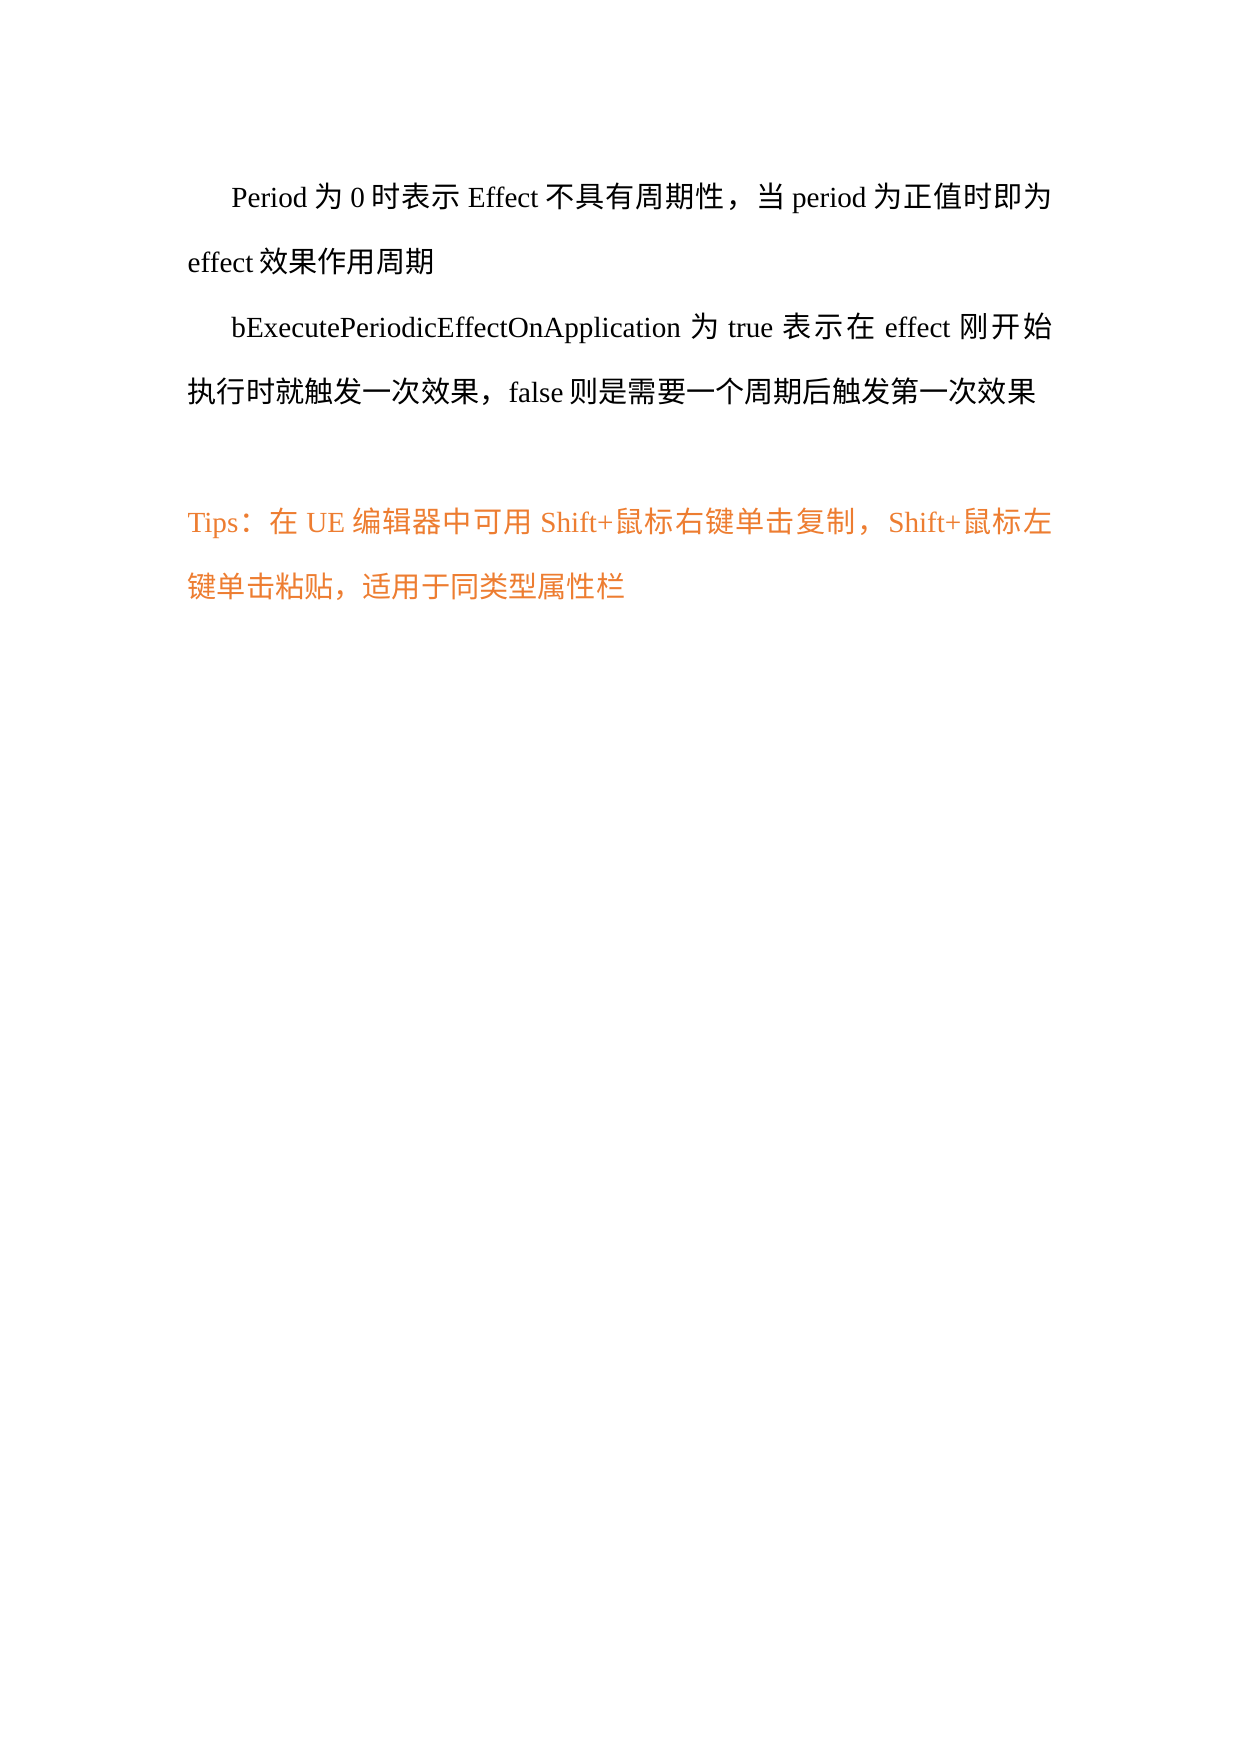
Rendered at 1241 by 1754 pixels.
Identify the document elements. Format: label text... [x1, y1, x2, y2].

text Period为0时表示Effect不具有周期性，当period为正值时即为effect效果作用周期 [187, 162, 1053, 292]
text bExecutePeriodicEffectOnApplication为true表示在effect刚开始执行时就触发一次效果，false则是需要一个周期后触发第一次效果 [187, 292, 1053, 422]
text Tips：在UE编辑器中可用Shift+鼠标右键单击复制，Shift+鼠标左键单击粘贴，适用于同类型属性栏 [187, 487, 1053, 617]
